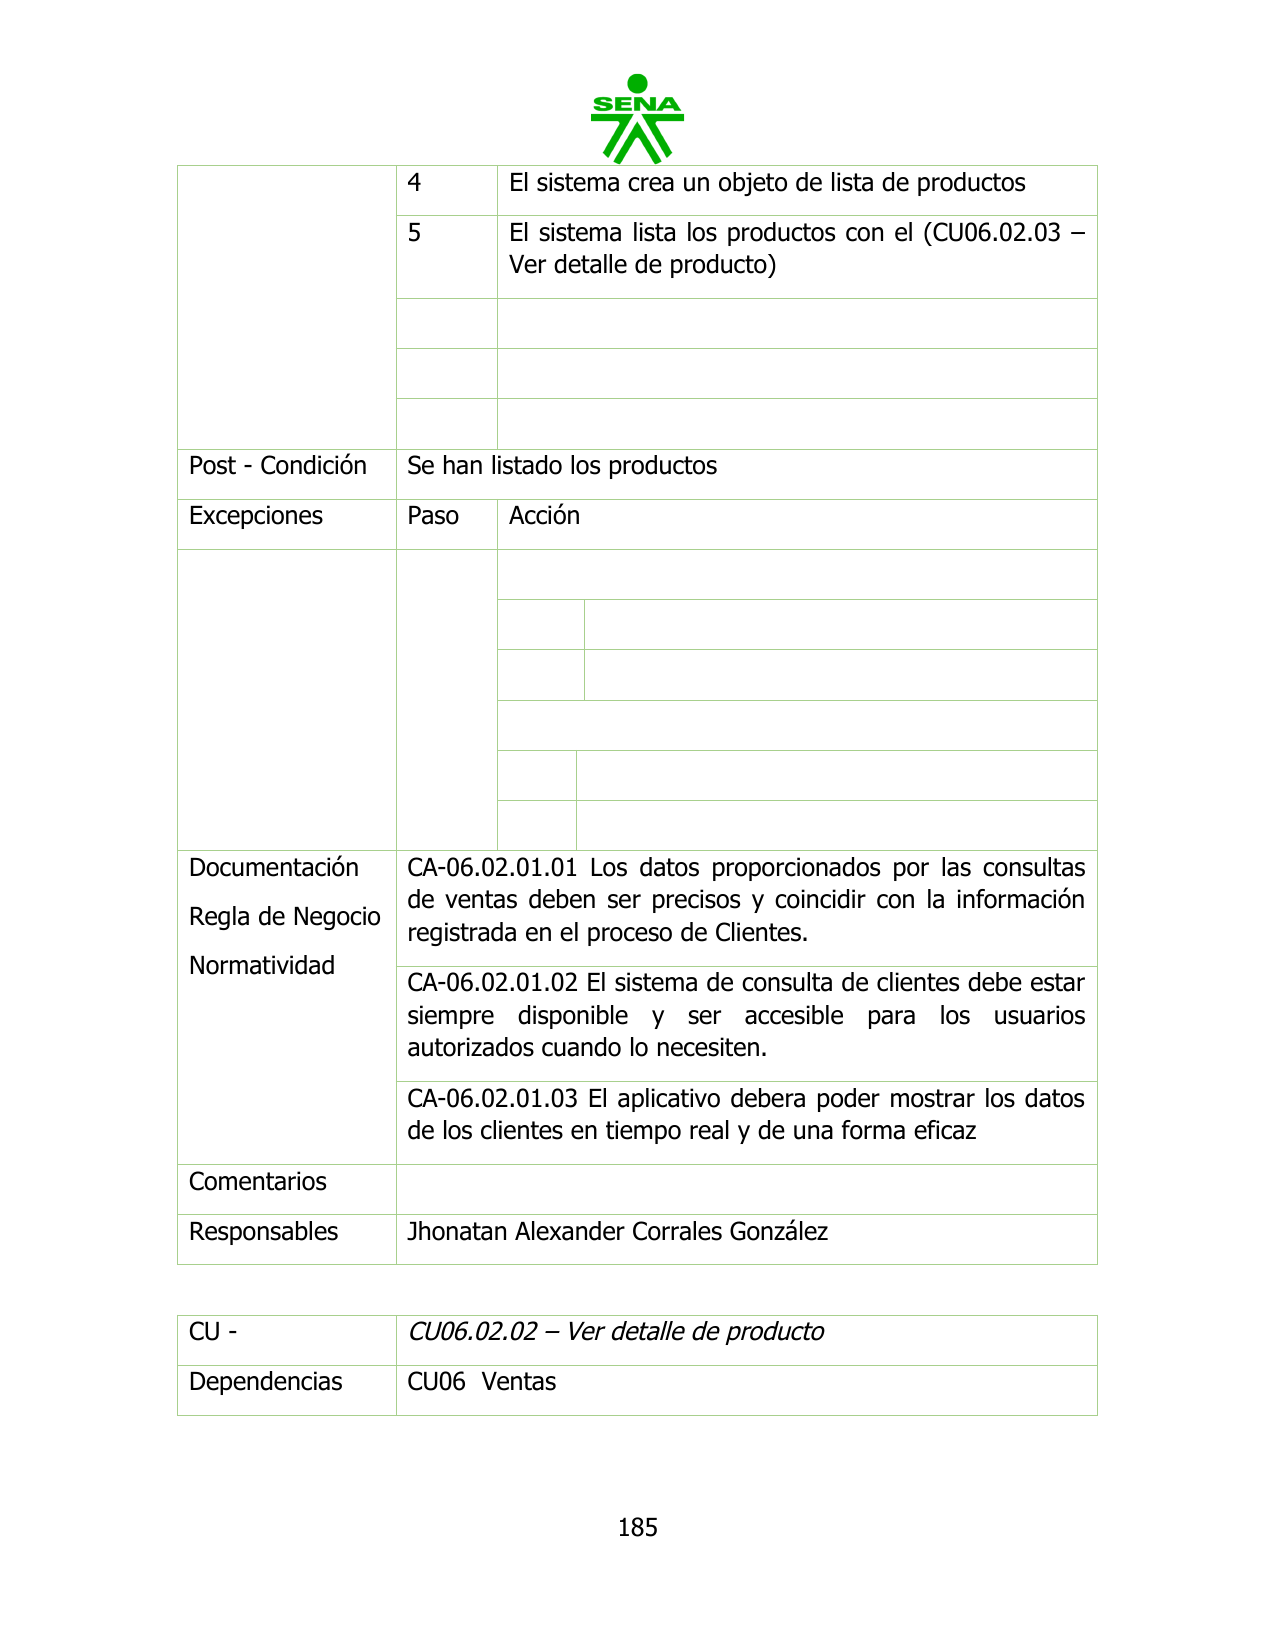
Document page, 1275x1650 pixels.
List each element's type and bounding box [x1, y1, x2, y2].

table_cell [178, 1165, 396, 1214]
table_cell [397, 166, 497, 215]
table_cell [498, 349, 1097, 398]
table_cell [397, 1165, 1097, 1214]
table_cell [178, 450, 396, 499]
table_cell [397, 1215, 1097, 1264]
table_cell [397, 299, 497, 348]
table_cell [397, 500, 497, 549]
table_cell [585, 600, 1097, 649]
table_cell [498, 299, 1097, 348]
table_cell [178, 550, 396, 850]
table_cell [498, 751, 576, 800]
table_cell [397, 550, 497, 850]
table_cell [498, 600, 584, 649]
picture [591, 73, 685, 165]
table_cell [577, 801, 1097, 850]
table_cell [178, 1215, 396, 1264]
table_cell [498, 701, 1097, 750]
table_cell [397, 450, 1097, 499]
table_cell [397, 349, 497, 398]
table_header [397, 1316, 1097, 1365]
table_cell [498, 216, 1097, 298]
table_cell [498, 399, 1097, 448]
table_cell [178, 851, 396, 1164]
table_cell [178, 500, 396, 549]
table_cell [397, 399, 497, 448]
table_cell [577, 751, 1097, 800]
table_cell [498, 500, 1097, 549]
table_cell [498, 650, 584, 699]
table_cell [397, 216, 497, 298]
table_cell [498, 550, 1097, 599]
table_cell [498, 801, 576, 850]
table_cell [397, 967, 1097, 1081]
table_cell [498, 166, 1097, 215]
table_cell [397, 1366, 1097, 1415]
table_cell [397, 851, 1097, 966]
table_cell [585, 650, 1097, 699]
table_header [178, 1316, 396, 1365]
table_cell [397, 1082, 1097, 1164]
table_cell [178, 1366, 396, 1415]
